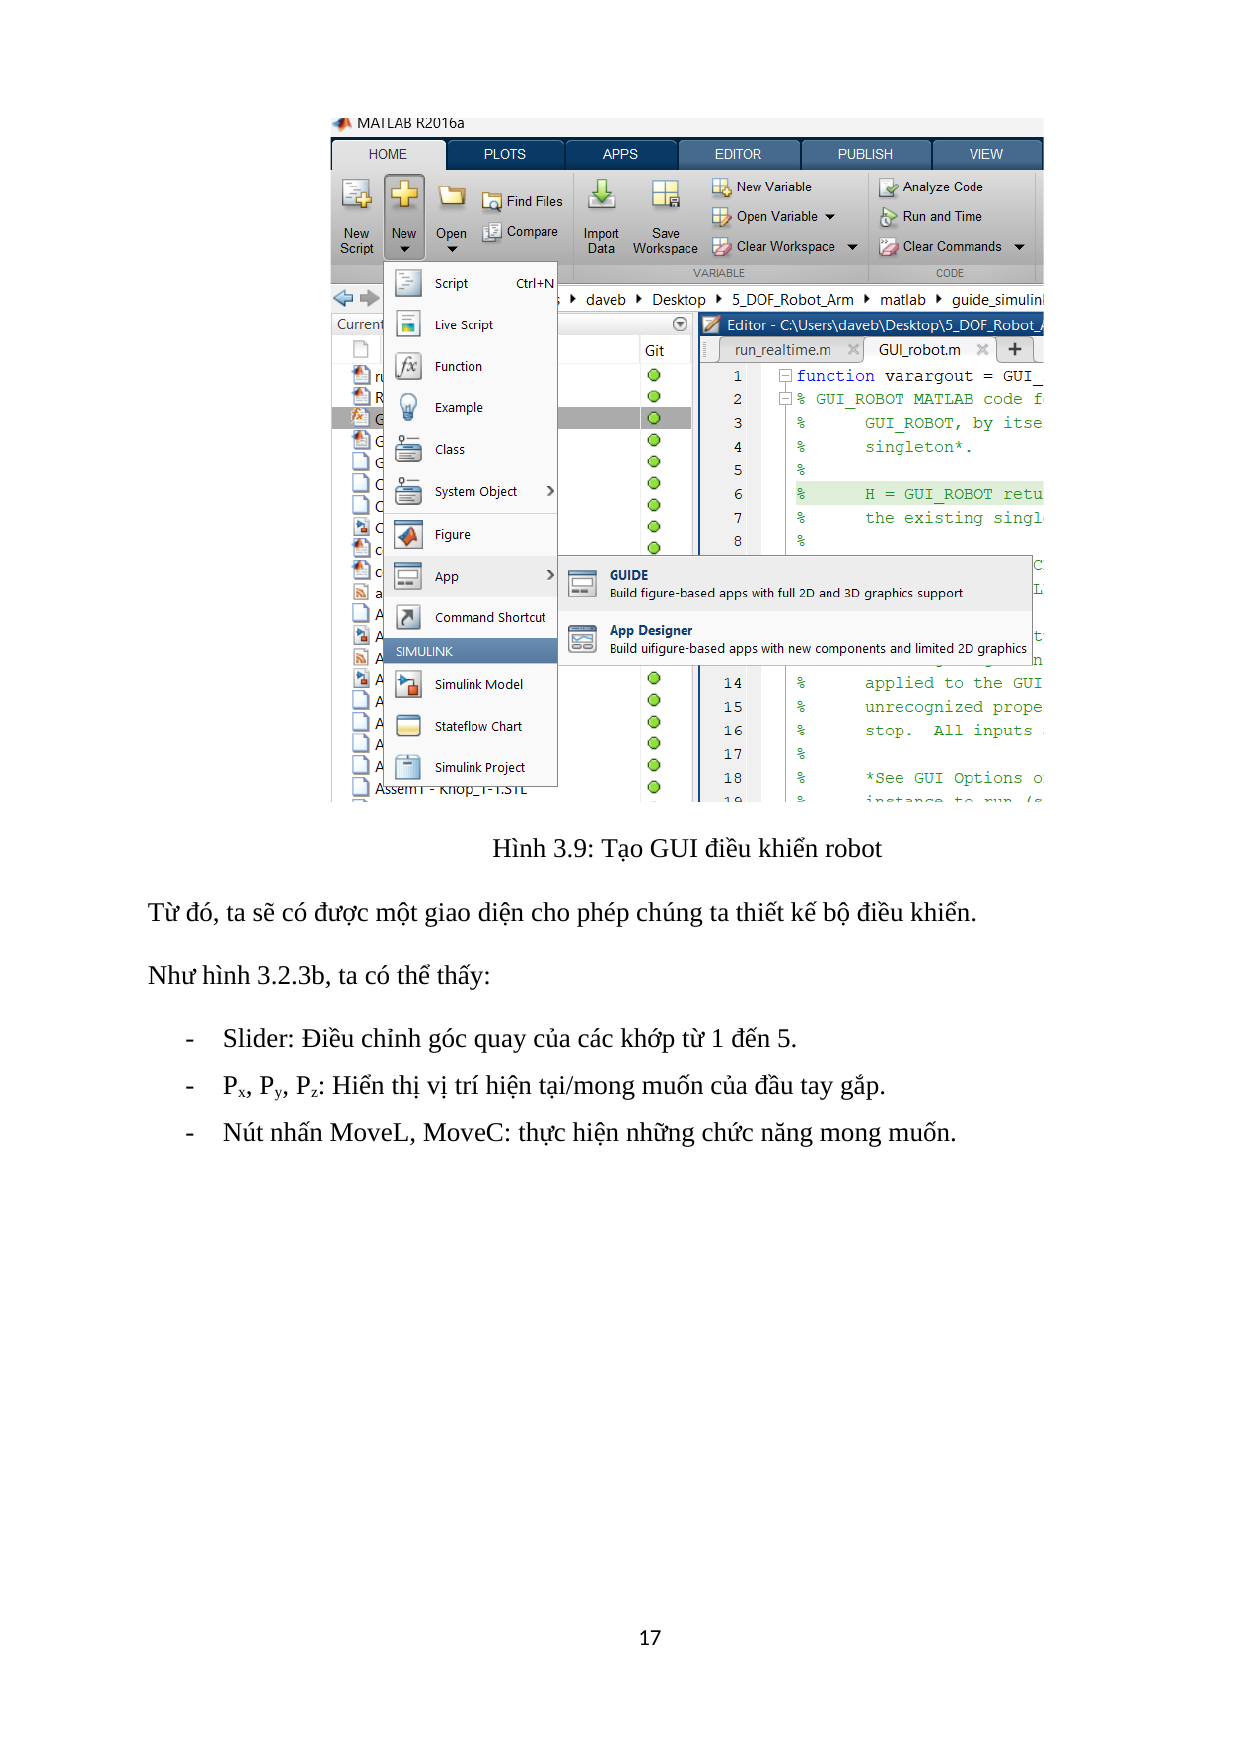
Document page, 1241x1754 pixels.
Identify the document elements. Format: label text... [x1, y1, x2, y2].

text Như hình 3.2.3b, ta có thể thấy: [148, 959, 1152, 990]
list Slider: Điều chỉnh góc quay của các khớp từ 1 đến 5. [185, 1022, 1152, 1054]
picture [330, 118, 1044, 802]
text Từ đó, ta sẽ có được một giao diện cho phép chúng ta thiết kế bộ điều khiển. [148, 896, 1152, 927]
text Hình 3.9: Tạo GUI điều khiển robot [223, 832, 1152, 864]
list Nút nhấn MoveL, MoveC: thực hiện những chức năng mong muốn. [185, 1116, 1152, 1147]
list Px, Py, Pz: Hiển thị vị trí hiện tại/mong muốn của đầu tay gắp. [185, 1069, 1152, 1100]
